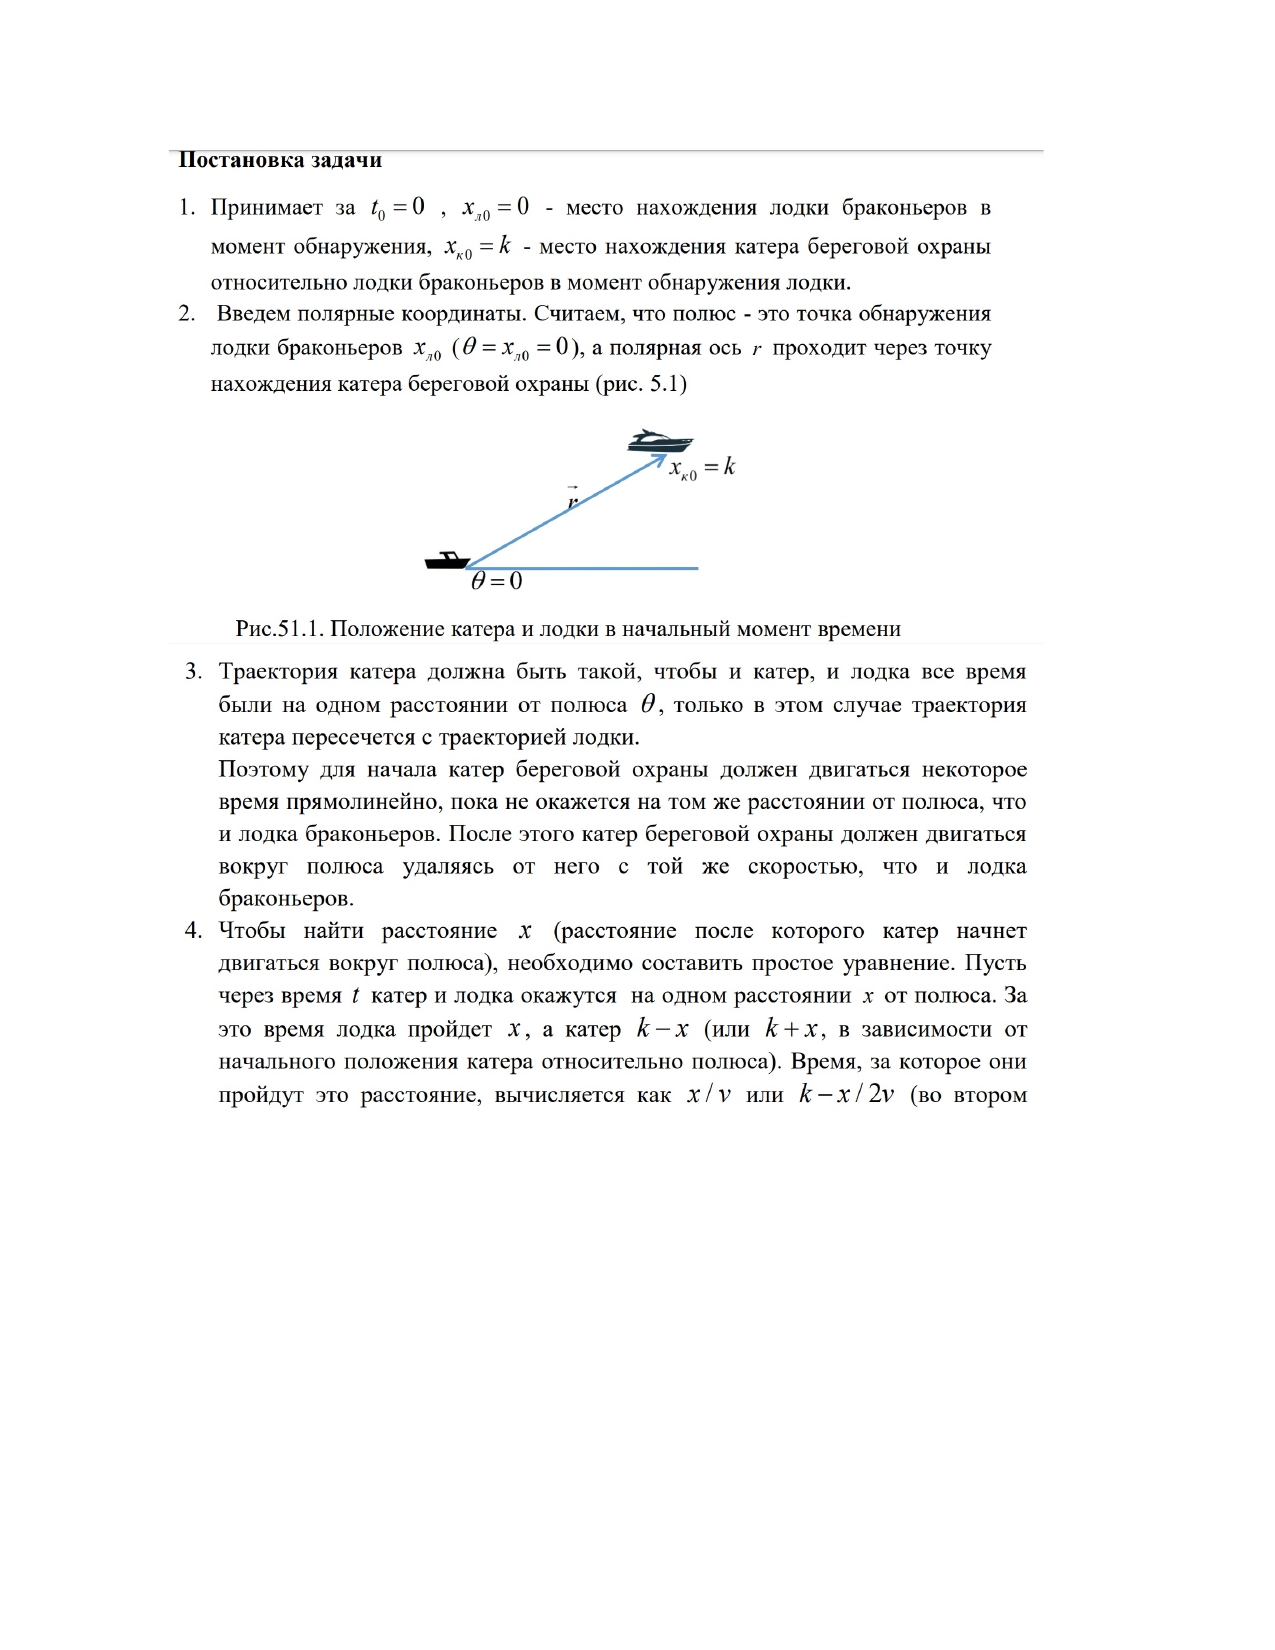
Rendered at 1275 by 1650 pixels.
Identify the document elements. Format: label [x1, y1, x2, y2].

picture [168, 649, 1044, 1112]
text [150, 150, 1125, 1118]
picture [168, 150, 1044, 644]
